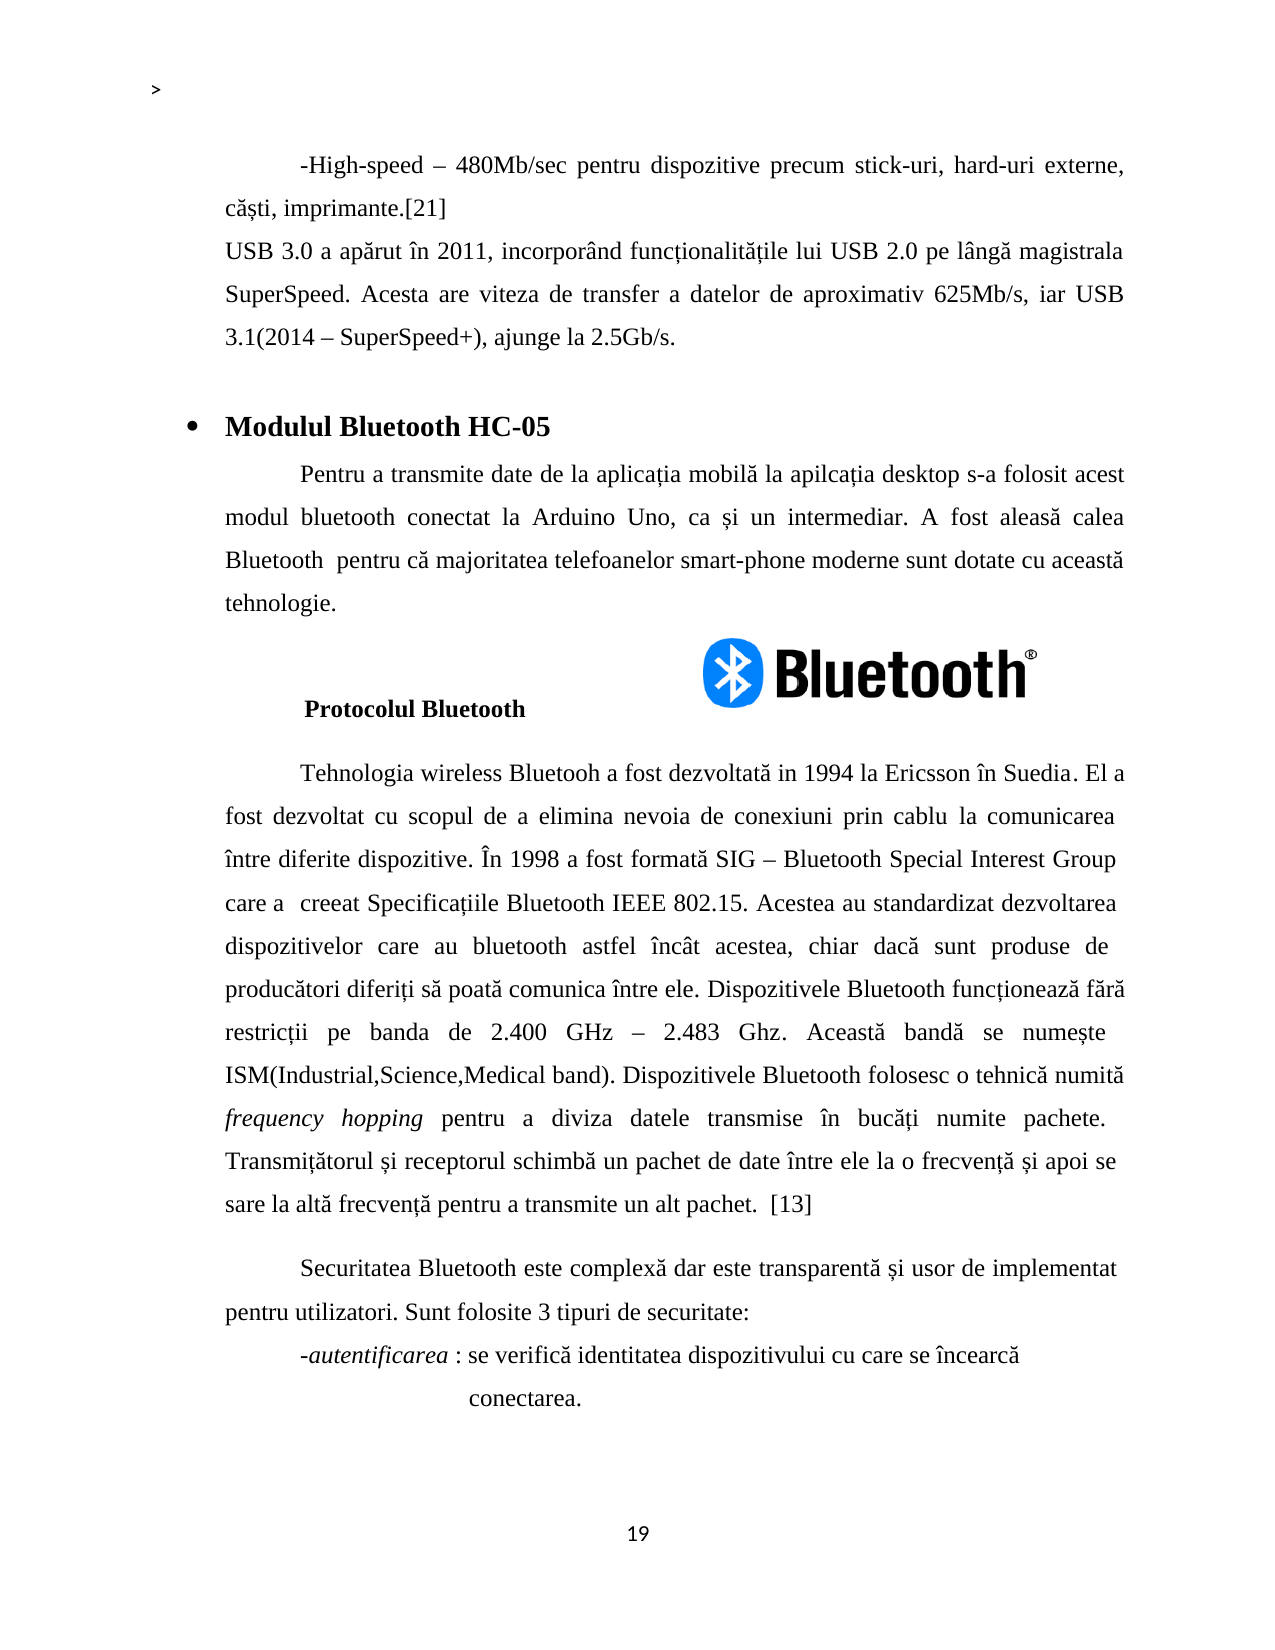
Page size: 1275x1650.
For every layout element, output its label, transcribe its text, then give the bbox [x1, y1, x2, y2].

picture [700, 631, 1046, 718]
list USB 3.0 a apărut în 2011, incorporând funcționalitățile lui USB 2.0 pe lângă magistrala SuperSpeed. Acesta are viteza de transfer a datelor de aproximativ 625Mb/s, iar USB 3.1(2014 – SuperSpeed+), ajunge la 2.5Gb/s. [225, 236, 1125, 351]
list Pentru a transmite date de la aplicația mobilă la apilcația desktop s-a folosit acest modul bluetooth conectat la Arduino Uno, ca și un intermediar. A fost aleasă calea Bluetooth pentru că majoritatea telefoanelor smart-phone moderne sunt dotate cu această tehnologie. [225, 459, 1125, 617]
text Tehnologia wireless Bluetooh a fost dezvoltată in 1994 la Ericsson în Suedia. El a fost dezvoltat cu scopul de a elimina nevoia de conexiuni prin cablu la comunicarea între diferite dispozitive. În 1998 a fost formată SIG – Bluetooth Special Interest Group care a creeat Specificațiile Bluetooth IEEE 802.15. Acestea au standardizat dezvoltarea dispozitivelor care au bluetooth astfel încât acestea, chiar dacă sunt produse de producători diferiți să poată comunica între ele. Dispozitivele Bluetooth funcționează fără restricții pe banda de 2.400 GHz – 2.483 Ghz. Această bandă se numește ISM(Industrial,Science,Medical band). Dispozitivele Bluetooth folosesc o tehnică numită frequency hopping pentru a diviza datele transmise în bucăți numite pachete. Transmițătorul și receptorul schimbă un pachet de date între ele la o frecvență și apoi se sare la altă frecvență pentru a transmite un alt pachet. [13] [150, 758, 1125, 1218]
text Securitatea Bluetooth este complexă dar este transparentă și usor de implementat pentru utilizatori. Sunt folosite 3 tipuri de securitate: [150, 1253, 1125, 1325]
text -autentificarea : se verifică identitatea dispozitivului cu care se încearcă conectarea. [150, 1340, 1125, 1412]
list -High-speed – 480Mb/sec pentru dispozitive precum stick-uri, hard-uri externe, căști, imprimante.[21] [225, 150, 1125, 222]
list Modulul Bluetooth HC-05 [187, 409, 1125, 442]
